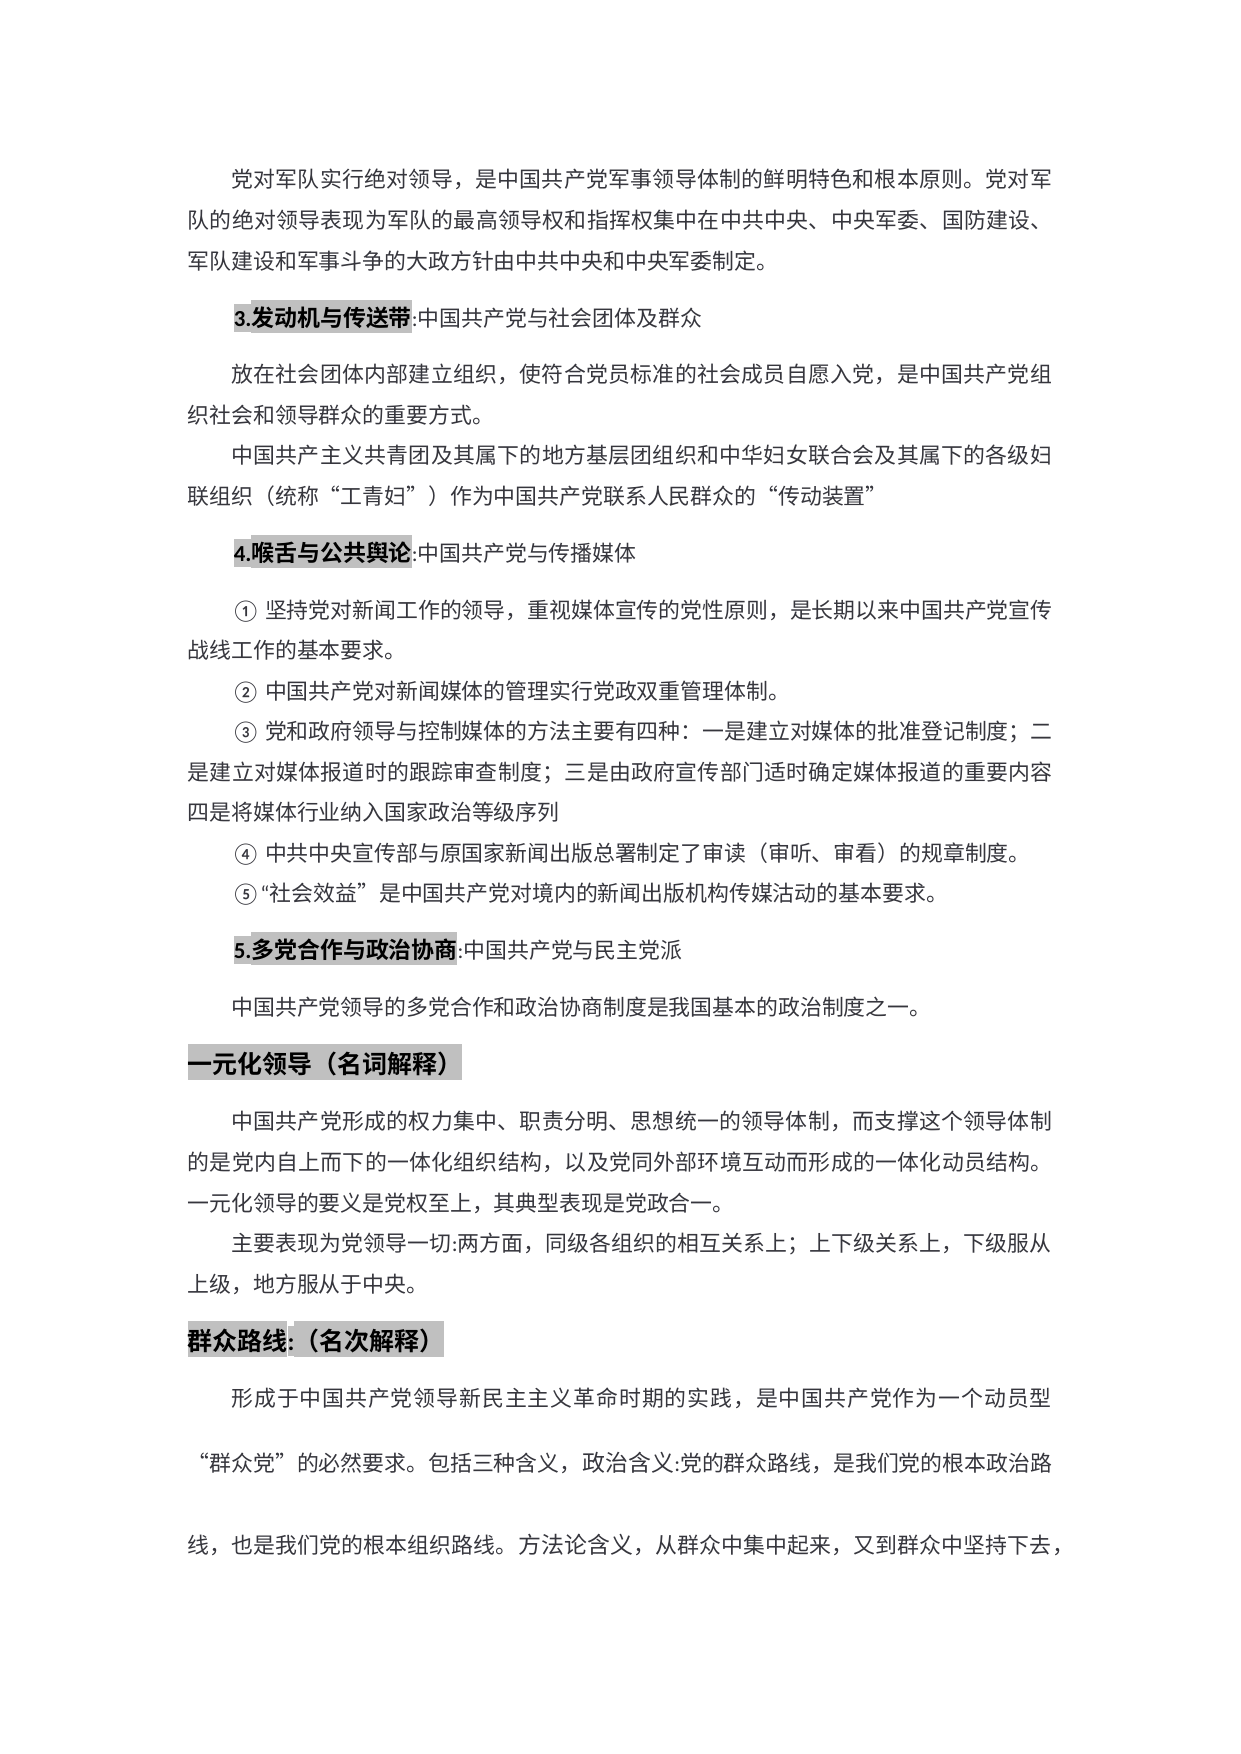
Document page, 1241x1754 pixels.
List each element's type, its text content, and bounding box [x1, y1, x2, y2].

text 3.发动机与传送带:中国共产党与社会团体及群众 [187, 284, 1053, 349]
text 主要表现为党领导一切:两方面，同级各组织的相互关系上；上下级关系上，下级服从上级，地方服从于中央。 [187, 1226, 1053, 1299]
text 放在社会团体内部建立组织，使符合党员标准的社会成员自愿入党，是中国共产党组织社会和领导群众的重要方式。 [187, 357, 1053, 430]
text 群众路线:（名次解释） [187, 1307, 1053, 1372]
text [187, 1381, 1053, 1576]
text 5.多党合作与政治协商:中国共产党与民主党派 [187, 916, 1053, 981]
text ⑤“社会效益”是中国共产党对境内的新闻出版机构传媒沽动的基本要求。 [187, 876, 1053, 908]
text ①坚持党对新闻工作的领导，重视媒体宣传的党性原则，是长期以来中国共产党宣传战线工作的基本要求。 [187, 592, 1053, 665]
text 一元化领导（名词解释） [187, 1030, 1053, 1095]
text ④中共中央宣传部与原国家新闻出版总署制定了审读（审听、审看）的规章制度。 [187, 835, 1053, 868]
text 4.喉舌与公共舆论:中国共产党与传播媒体 [187, 519, 1053, 584]
text 中国共产党领导的多党合作和政治协商制度是我国基本的政治制度之一。 [187, 989, 1053, 1022]
text ②中国共产党对新闻媒体的管理实行党政双重管理体制。 [187, 673, 1053, 706]
text 党对军队实行绝对领导，是中国共产党军事领导体制的鲜明特色和根本原则。党对军队的绝对领导表现为军队的最高领导权和指挥权集中在中共中央、中央军委、国防建设、军队建设和军事斗争的大政方针由中共中央和中央军委制定。 [187, 162, 1053, 276]
text ③党和政府领导与控制媒体的方法主要有四种：一是建立对媒体的批准登记制度；二是建立对媒体报道时的跟踪审查制度；三是由政府宣传部门适时确定媒体报道的重要内容。四是将媒体行业纳入国家政治等级序列 [187, 714, 1053, 827]
text 中国共产党形成的权力集中、职责分明、思想统一的领导体制，而支撑这个领导体制的是党内自上而下的一体化组织结构，以及党同外部环境互动而形成的一体化动员结构。一元化领导的要义是党权至上，其典型表现是党政合一。 [187, 1104, 1053, 1218]
text 中国共产主义共青团及其属下的地方基层团组织和中华妇女联合会及其属下的各级妇联组织（统称“工青妇”）作为中国共产党联系人民群众的“传动装置” [187, 438, 1053, 511]
